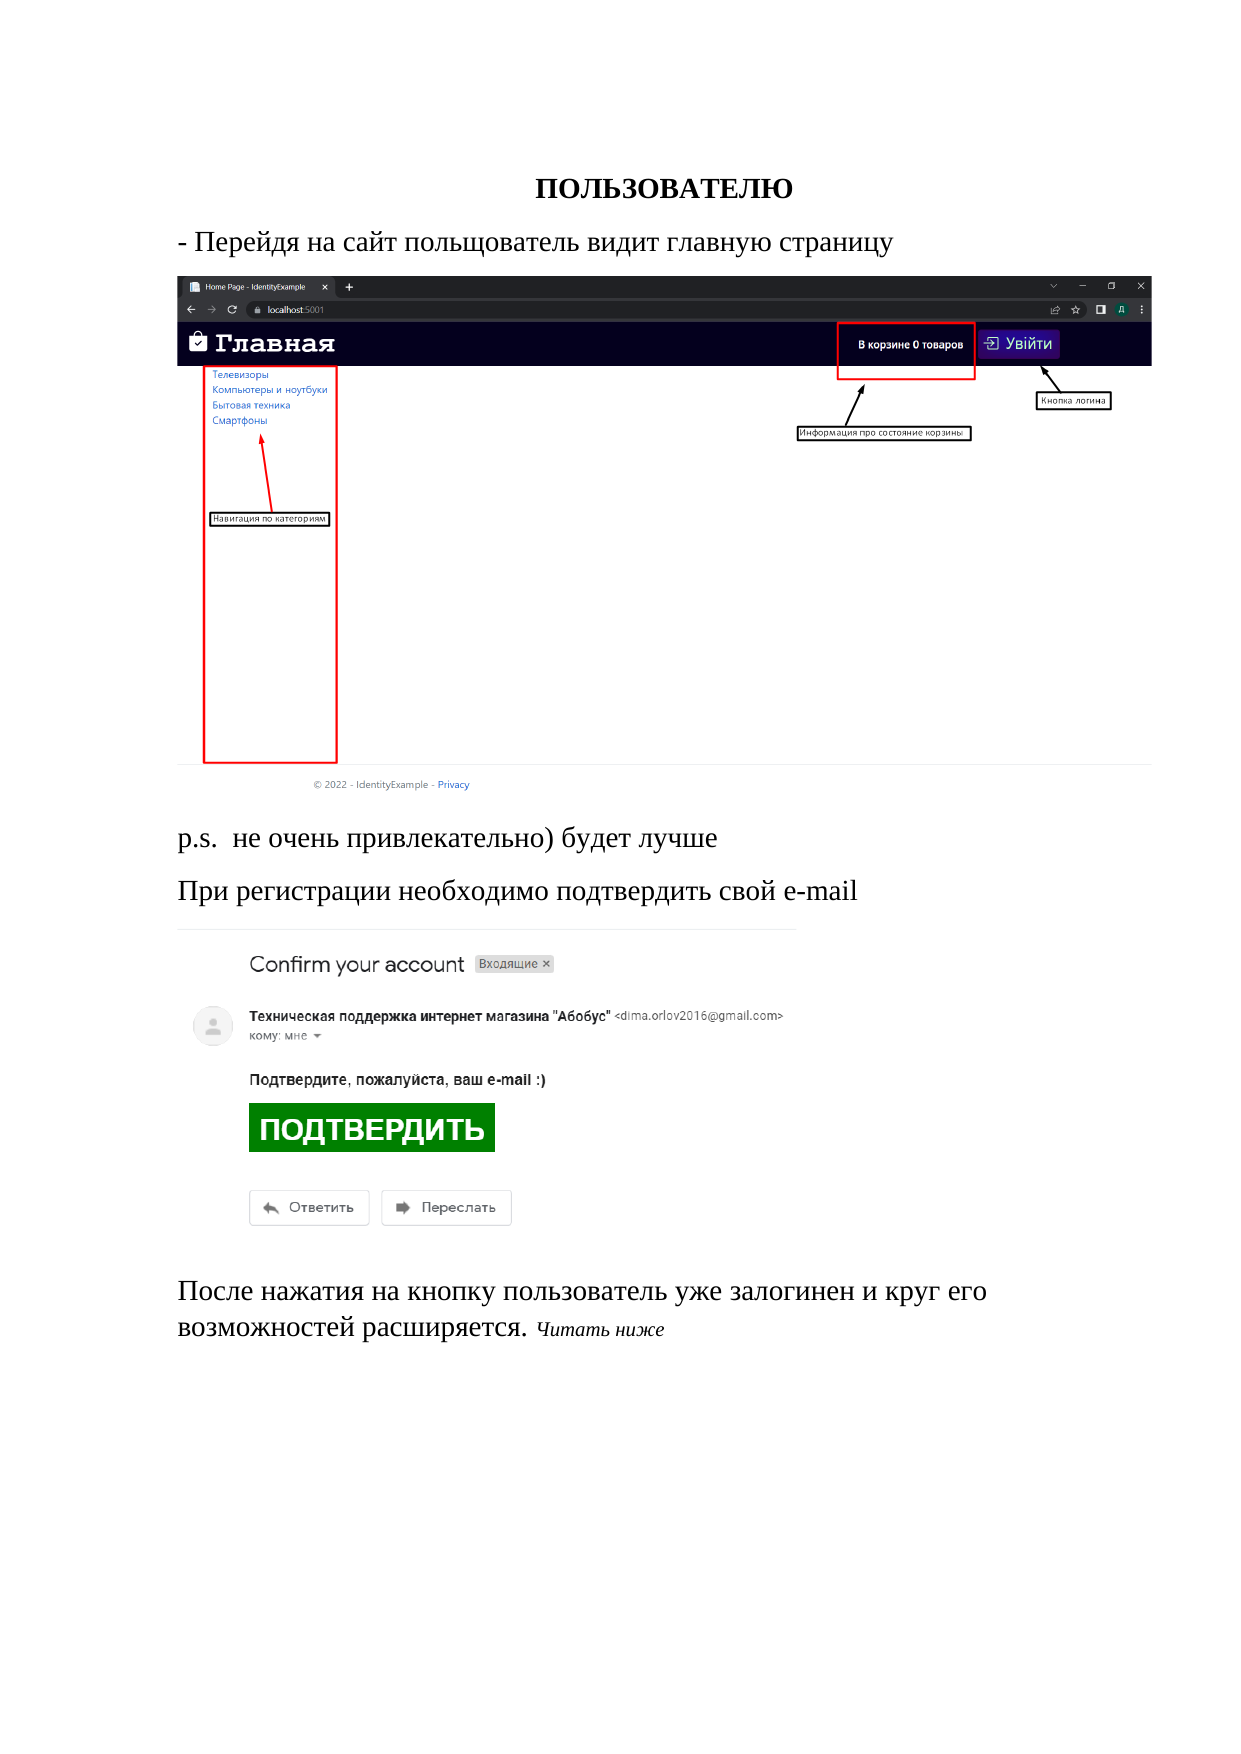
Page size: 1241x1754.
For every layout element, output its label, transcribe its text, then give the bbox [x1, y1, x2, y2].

text При регистрации необходимо подтвердить свой e-mail [177, 873, 1152, 906]
picture [177, 276, 1152, 802]
text После нажатия на кнопку пользователь уже залогинен и круг его возможностей расширяется. Читать ниже [177, 1273, 1152, 1342]
text - Перейдя на сайт польщователь видит главную страницу [177, 224, 1152, 257]
picture [177, 925, 797, 1254]
text ПОЛЬЗОВАТЕЛЮ [177, 171, 1152, 204]
text p.s. не очень привлекательно) будет лучше [177, 820, 1152, 854]
